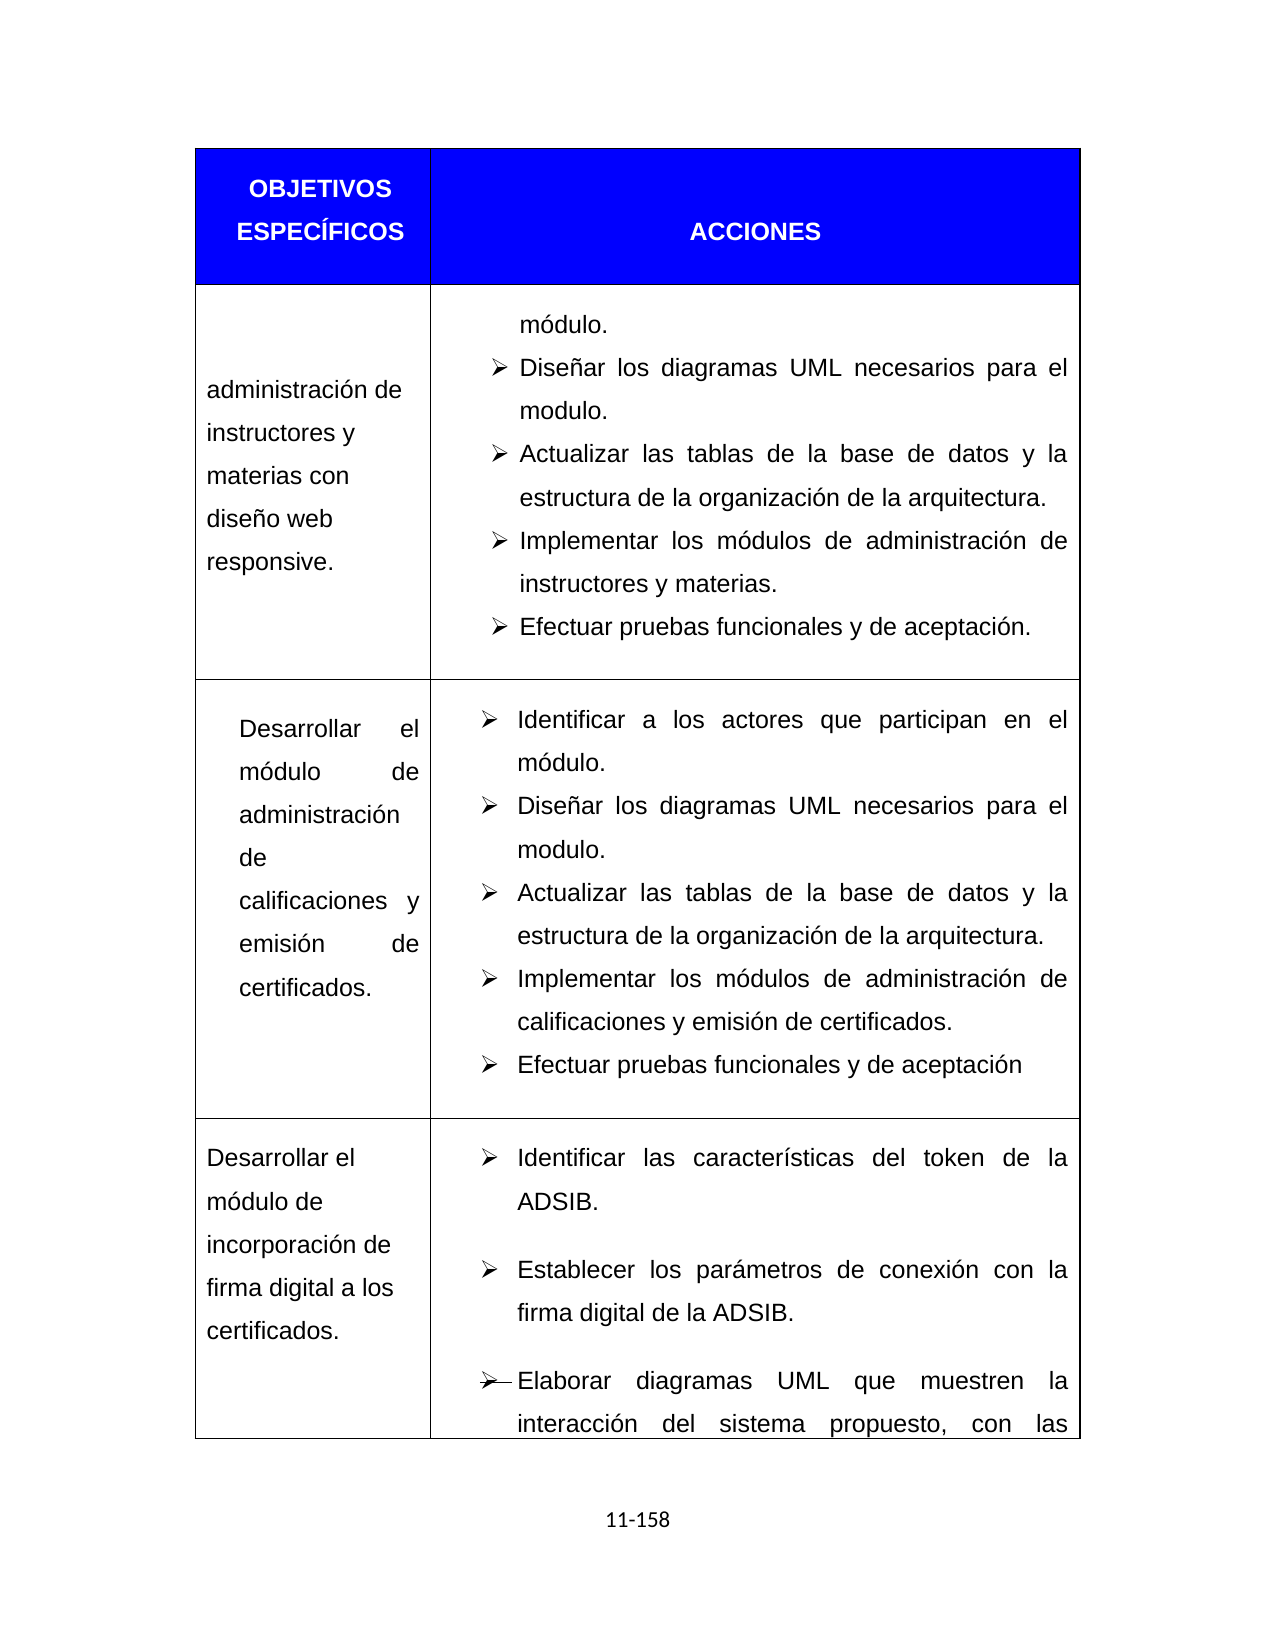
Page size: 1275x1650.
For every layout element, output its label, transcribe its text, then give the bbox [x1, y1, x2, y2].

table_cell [431, 1119, 1079, 1438]
table_cell Identificar a los actores que participan en el módulo. Diseñar los diagramas UML necesarios para el modulo. Actualizar las tablas de la base de datos y la estructura de la organización de la arquitectura. Implementar los módulos de administración de calificaciones y emisión de certificados. Efectuar pruebas funcionales y de aceptación [431, 680, 1079, 1117]
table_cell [431, 285, 1079, 679]
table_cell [196, 285, 430, 679]
table_header OBJETIVOS ESPECÍFICOS [196, 149, 430, 284]
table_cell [196, 1119, 430, 1438]
table_cell Desarrollar el módulo de administración de calificaciones y emisión de certificados. [196, 680, 430, 1117]
table_header ACCIONES [431, 149, 1079, 284]
